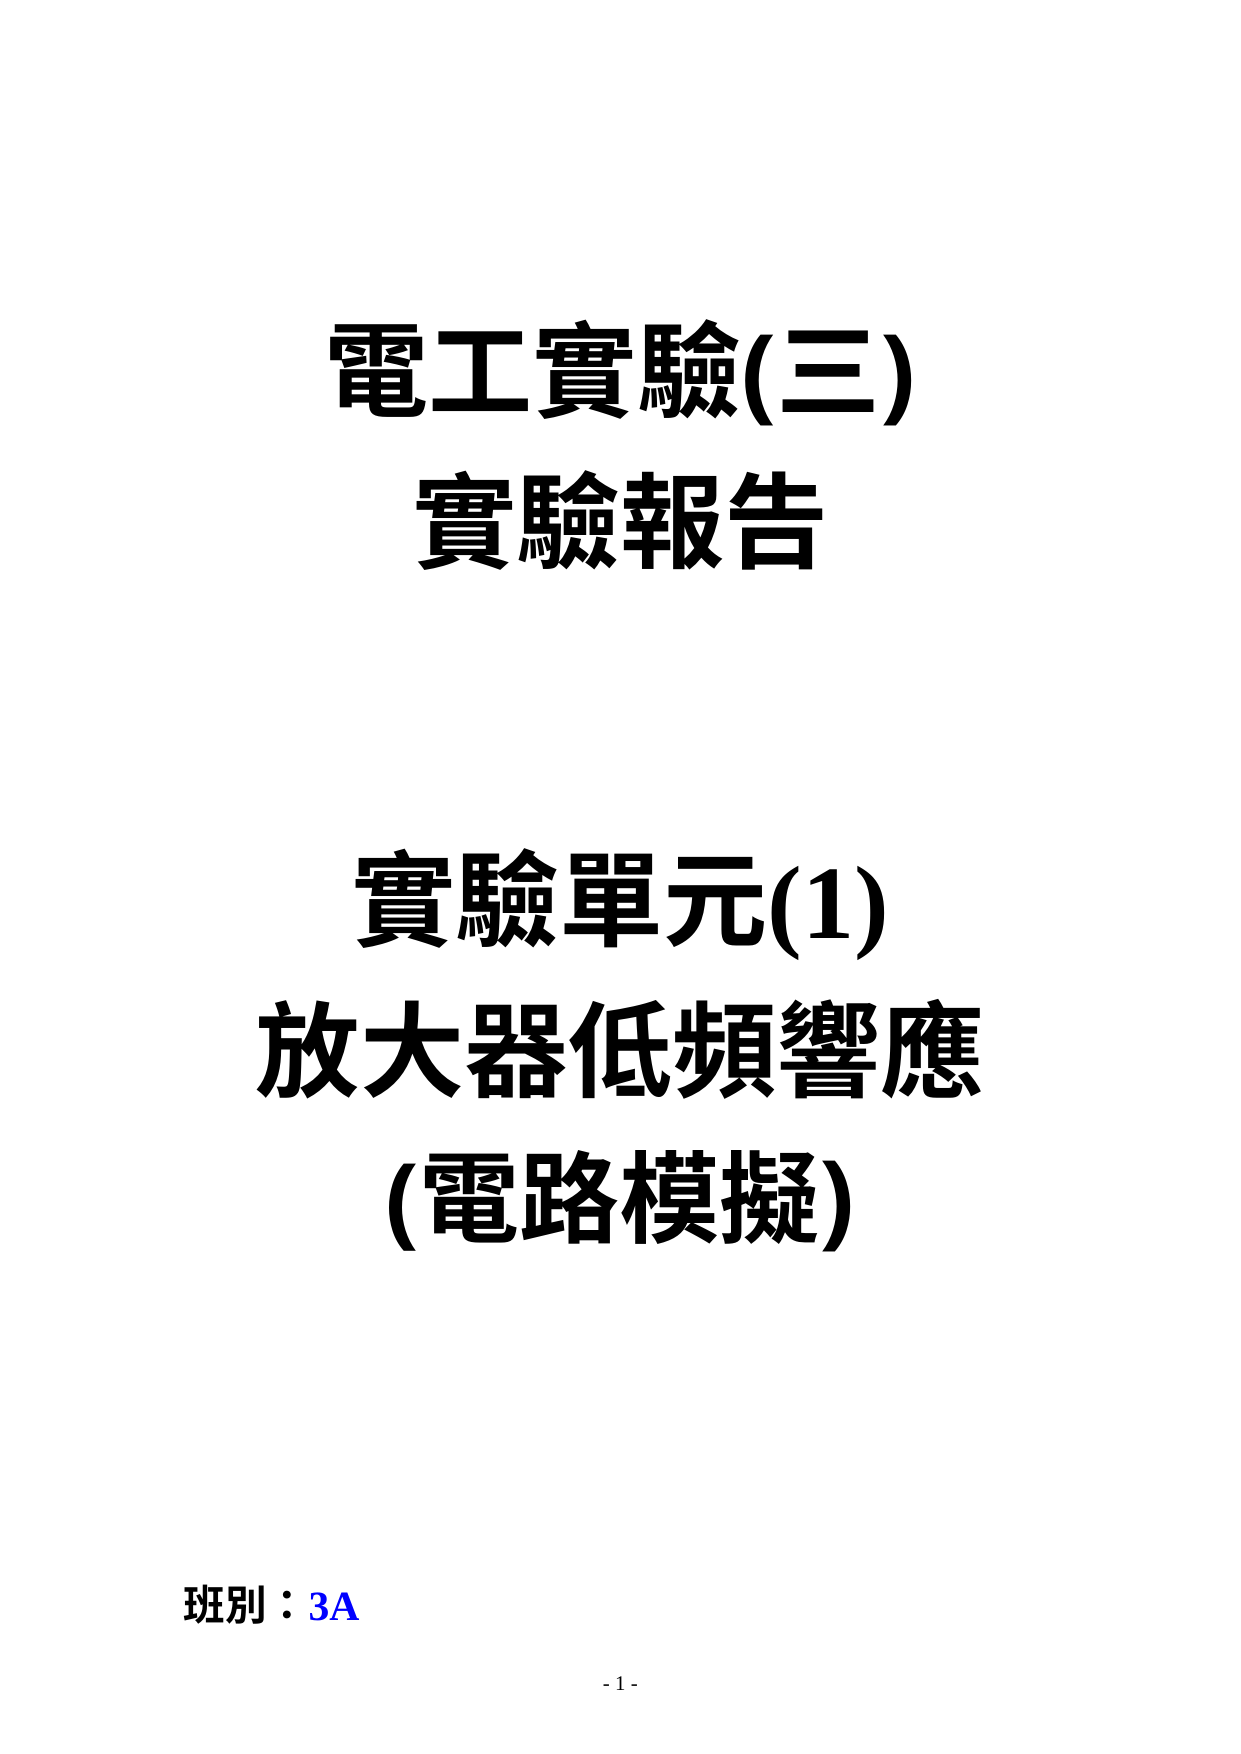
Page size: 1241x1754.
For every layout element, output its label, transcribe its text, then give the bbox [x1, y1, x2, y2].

text 電工實驗(三) [83, 288, 1157, 440]
text (電路模擬) [83, 1119, 1157, 1266]
text 班別：3A [183, 1572, 1157, 1633]
text 放大器低頻響應 [83, 968, 1157, 1119]
text 實驗單元(1) [83, 818, 1157, 968]
text 實驗報告 [83, 440, 1157, 591]
